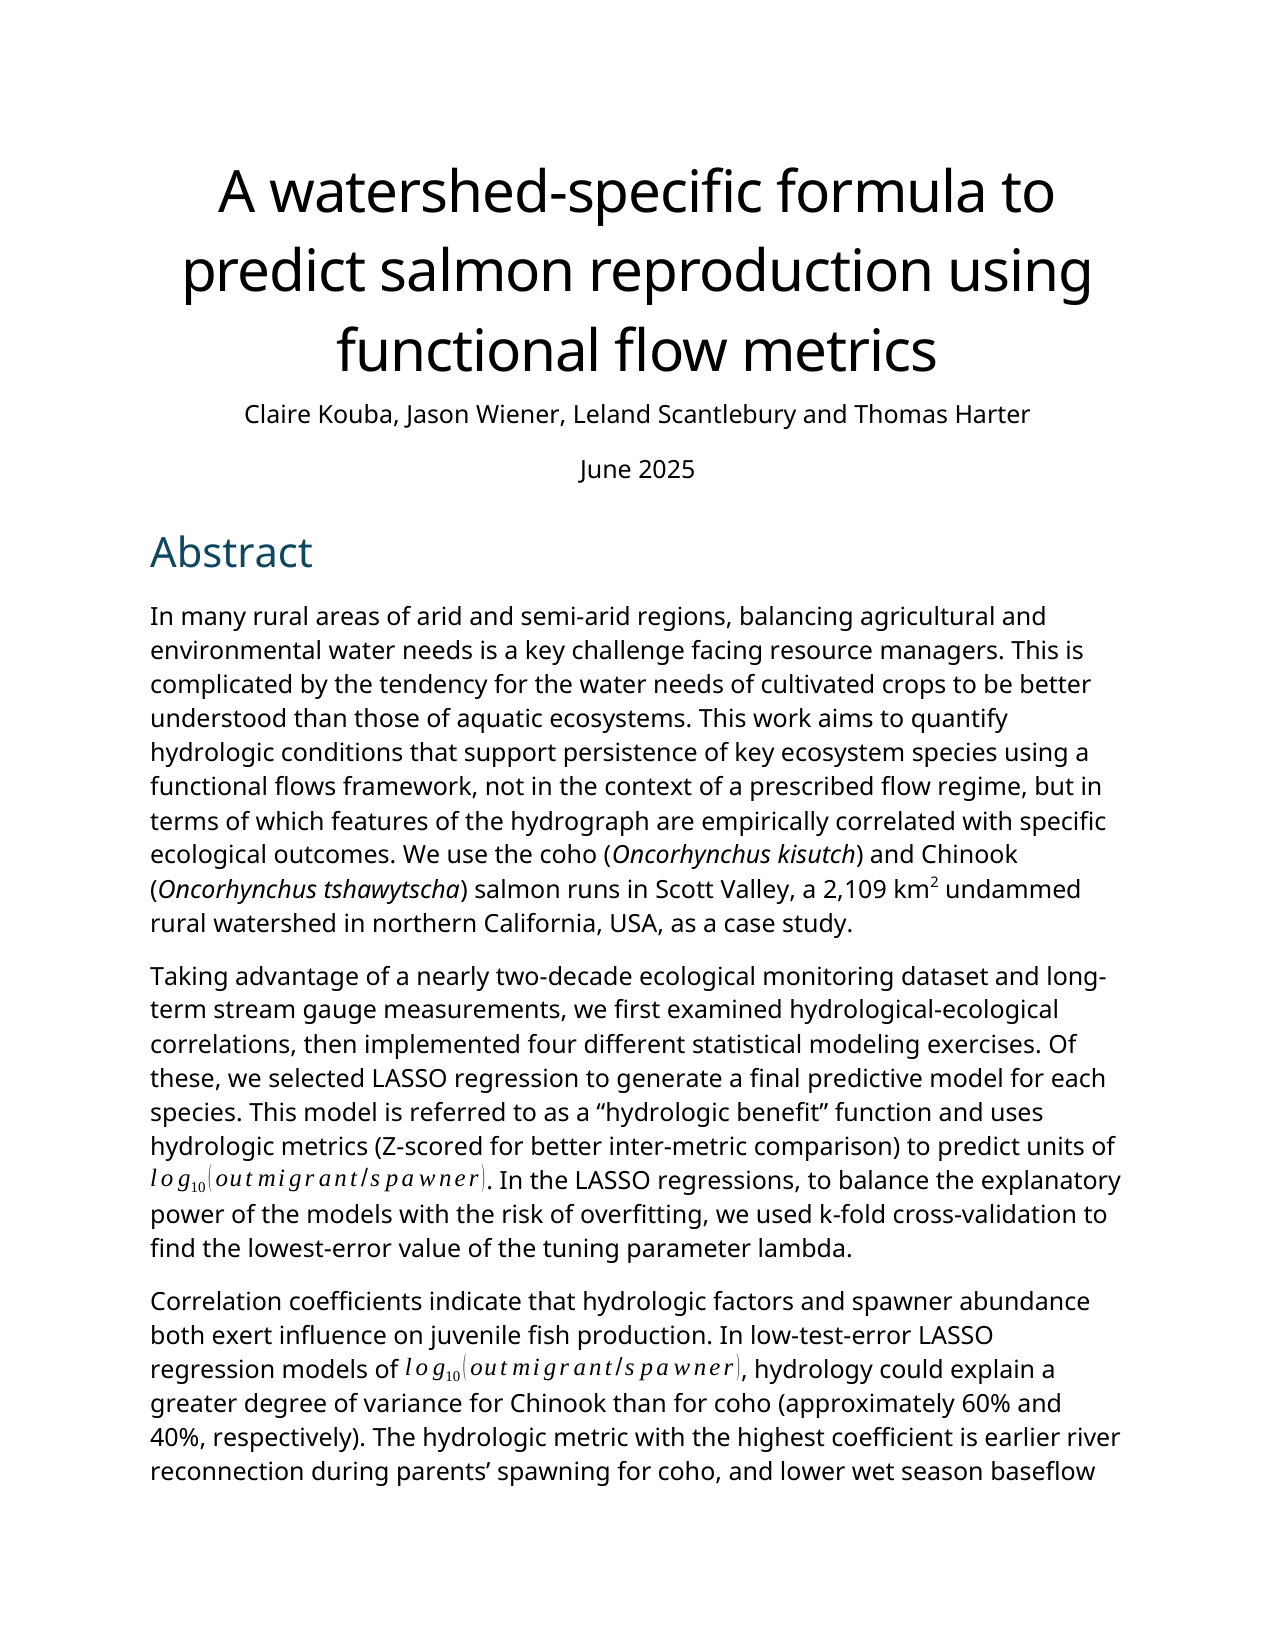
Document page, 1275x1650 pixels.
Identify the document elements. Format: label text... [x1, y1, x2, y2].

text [150, 1283, 1125, 1488]
title A watershed-specific formula to predict salmon reproduction using functional flow metrics [150, 150, 1125, 388]
text June 2025 [150, 452, 1125, 486]
subtitle Abstract [150, 523, 1125, 580]
text Claire Kouba, Jason Wiener, Leland Scantlebury and Thomas Harter [150, 397, 1125, 431]
text In many rural areas of arid and semi-arid regions, balancing agricultural and environmental water needs is a key challenge facing resource managers. This is complicated by the tendency for the water needs of cultivated crops to be better understood than those of aquatic ecosystems. This work aims to quantify hydrologic conditions that support persistence of key ecosystem species using a functional flows framework, not in the context of a prescribed flow regime, but in terms of which features of the hydrograph are empirically correlated with specific ecological outcomes. We use the coho (Oncorhynchus kisutch) and Chinook (Oncorhynchus tshawytscha) salmon runs in Scott Valley, a 2,109 km2 undammed rural watershed in northern California, USA, as a case study. [150, 599, 1125, 939]
text Taking advantage of a nearly two-decade ecological monitoring dataset and long-term stream gauge measurements, we first examined hydrological-ecological correlations, then implemented four different statistical modeling exercises. Of these, we selected LASSO regression to generate a final predictive model for each species. This model is referred to as a “hydrologic benefit” function and uses hydrologic metrics (Z-scored for better inter-metric comparison) to predict units of . In the LASSO regressions, to balance the explanatory power of the models with the risk of overfitting, we used k-fold cross-validation to find the lowest-error value of the tuning parameter lambda. [150, 958, 1125, 1265]
